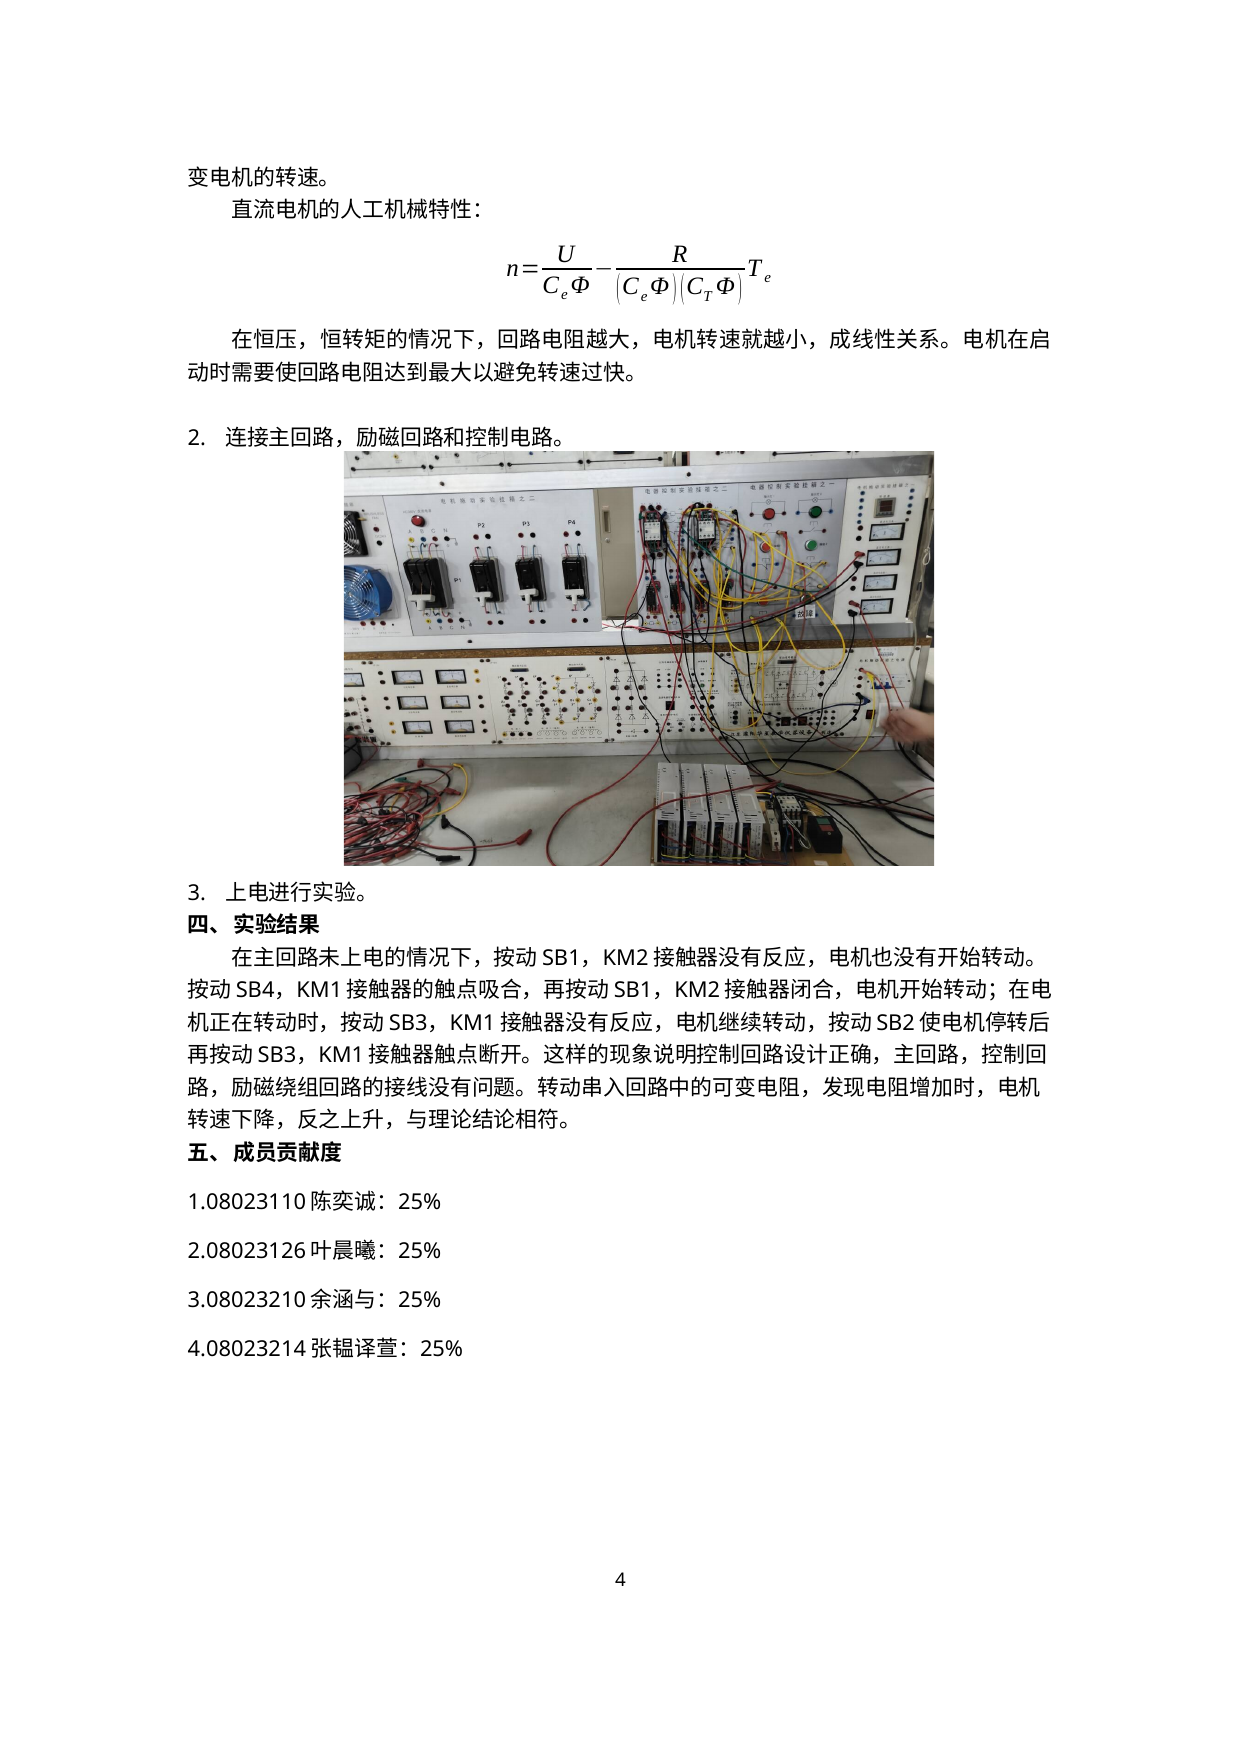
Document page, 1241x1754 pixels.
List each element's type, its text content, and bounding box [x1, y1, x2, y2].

list 上电进行实验。 [187, 874, 1053, 907]
list 在恒压，恒转矩的情况下，回路电阻越大，电机转速就越小，成线性关系。电机在启动时需要使回路电阻达到最大以避免转速过快。 [187, 322, 1053, 387]
text 2.08023126叶晨曦：25% [187, 1233, 1053, 1265]
text 3.08023210余涵与：25% [187, 1282, 1053, 1314]
list 连接主回路，励磁回路和控制电路。 [187, 419, 1053, 452]
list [187, 159, 1053, 192]
picture [343, 451, 935, 866]
list 成员贡献度 [187, 1134, 1053, 1167]
list 直流电机的人工机械特性： [187, 192, 1053, 224]
list 在主回路未上电的情况下，按动SB1，KM2接触器没有反应，电机也没有开始转动。按动SB4，KM1接触器的触点吸合，再按动SB1，KM2接触器闭合，电机开始转动；在电机正在转动时，按动SB3，KM1接触器没有反应，电机继续转动，按动SB2使电机停转后再按动SB3，KM1接触器触点断开。这样的现象说明控制回路设计正确，主回路，控制回路，励磁绕组回路的接线没有问题。转动串入回路中的可变电阻，发现电阻增加时，电机转速下降，反之上升，与理论结论相符。 [187, 939, 1053, 1134]
text 1.08023110陈奕诚：25% [187, 1183, 1053, 1216]
list 实验结果 [187, 907, 1053, 939]
text 4.08023214张韫译萱：25% [187, 1331, 1053, 1363]
